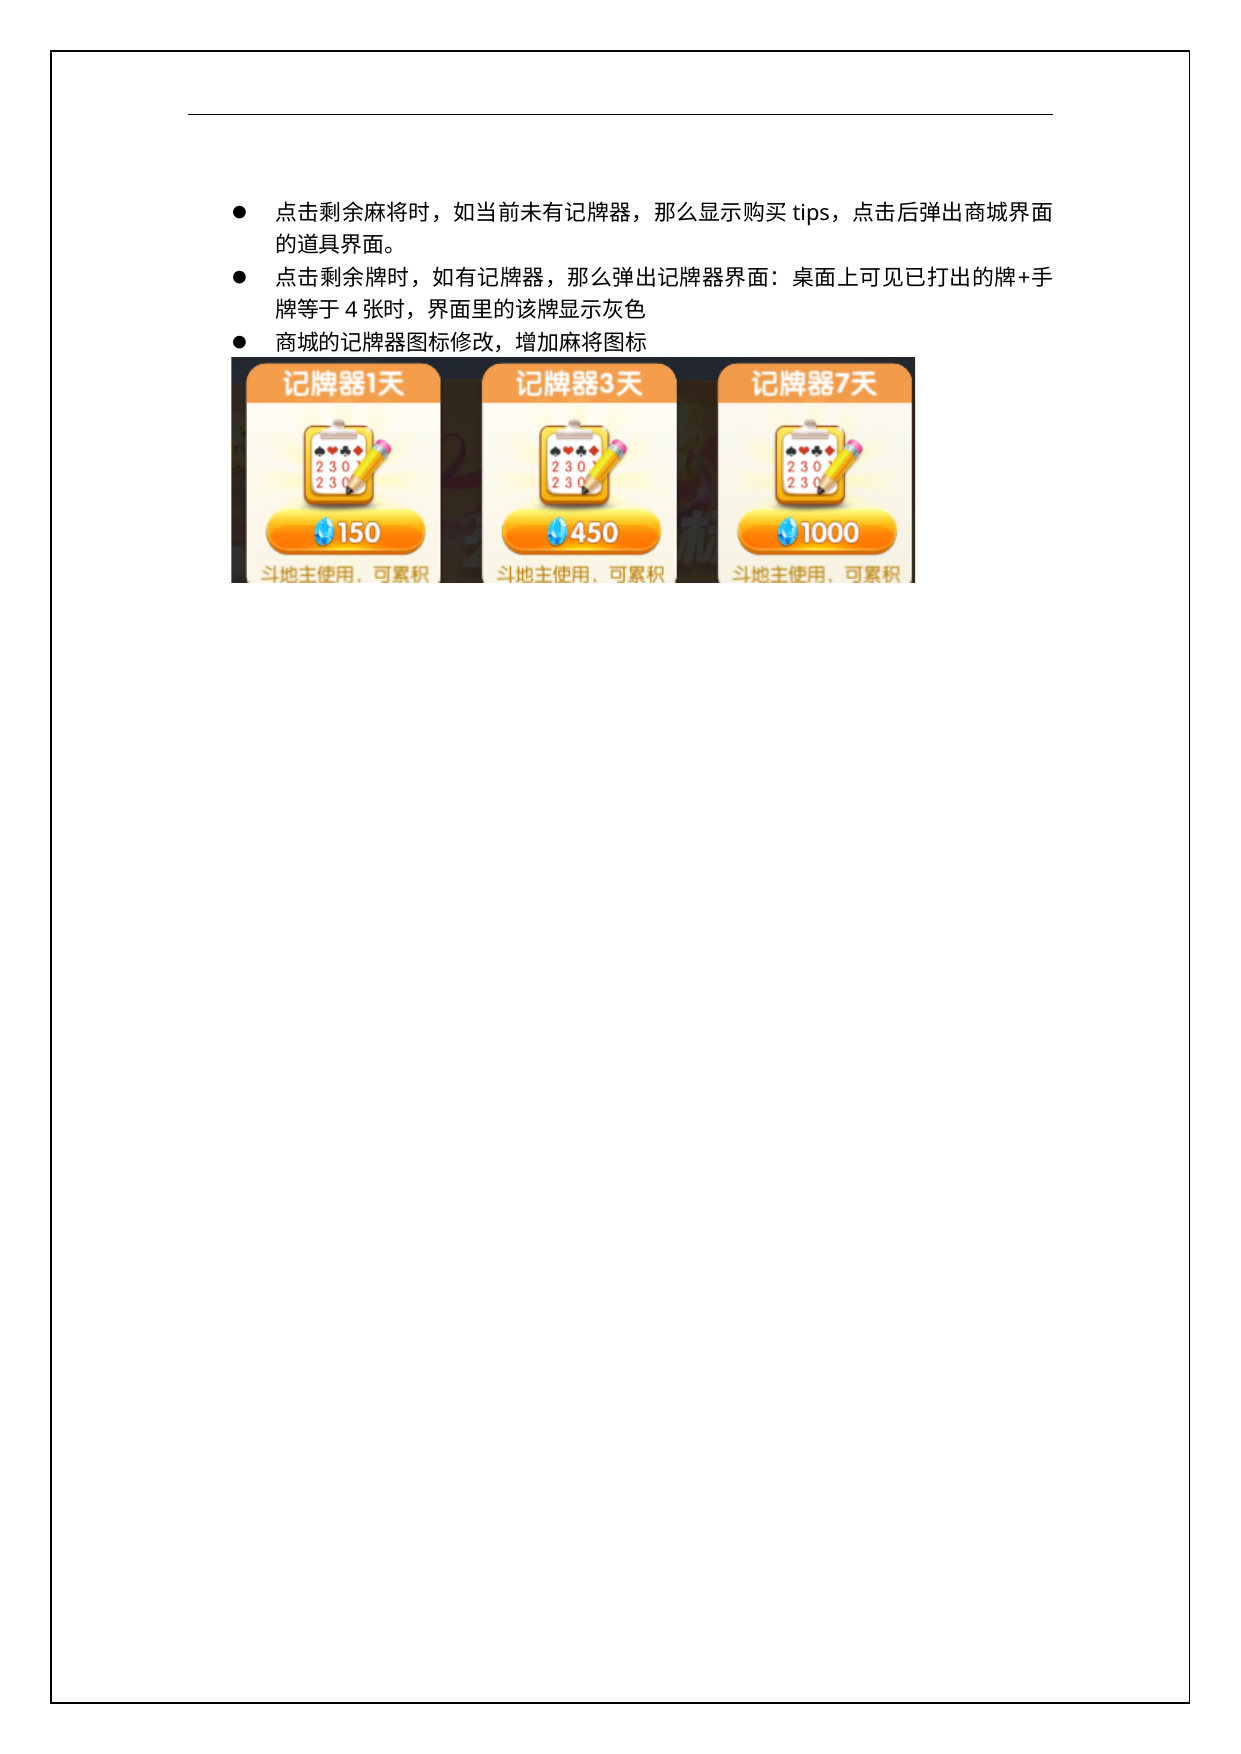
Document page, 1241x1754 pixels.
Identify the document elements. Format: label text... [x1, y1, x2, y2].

list 点击剩余牌时，如有记牌器，那么弹出记牌器界面：桌面上可见已打出的牌+手牌等于4张时，界面里的该牌显示灰色 [231, 259, 1053, 324]
picture [231, 357, 916, 583]
list 点击剩余麻将时，如当前未有记牌器，那么显示购买tips，点击后弹出商城界面的道具界面。 [231, 194, 1053, 259]
list 商城的记牌器图标修改，增加麻将图标 [231, 324, 1053, 357]
